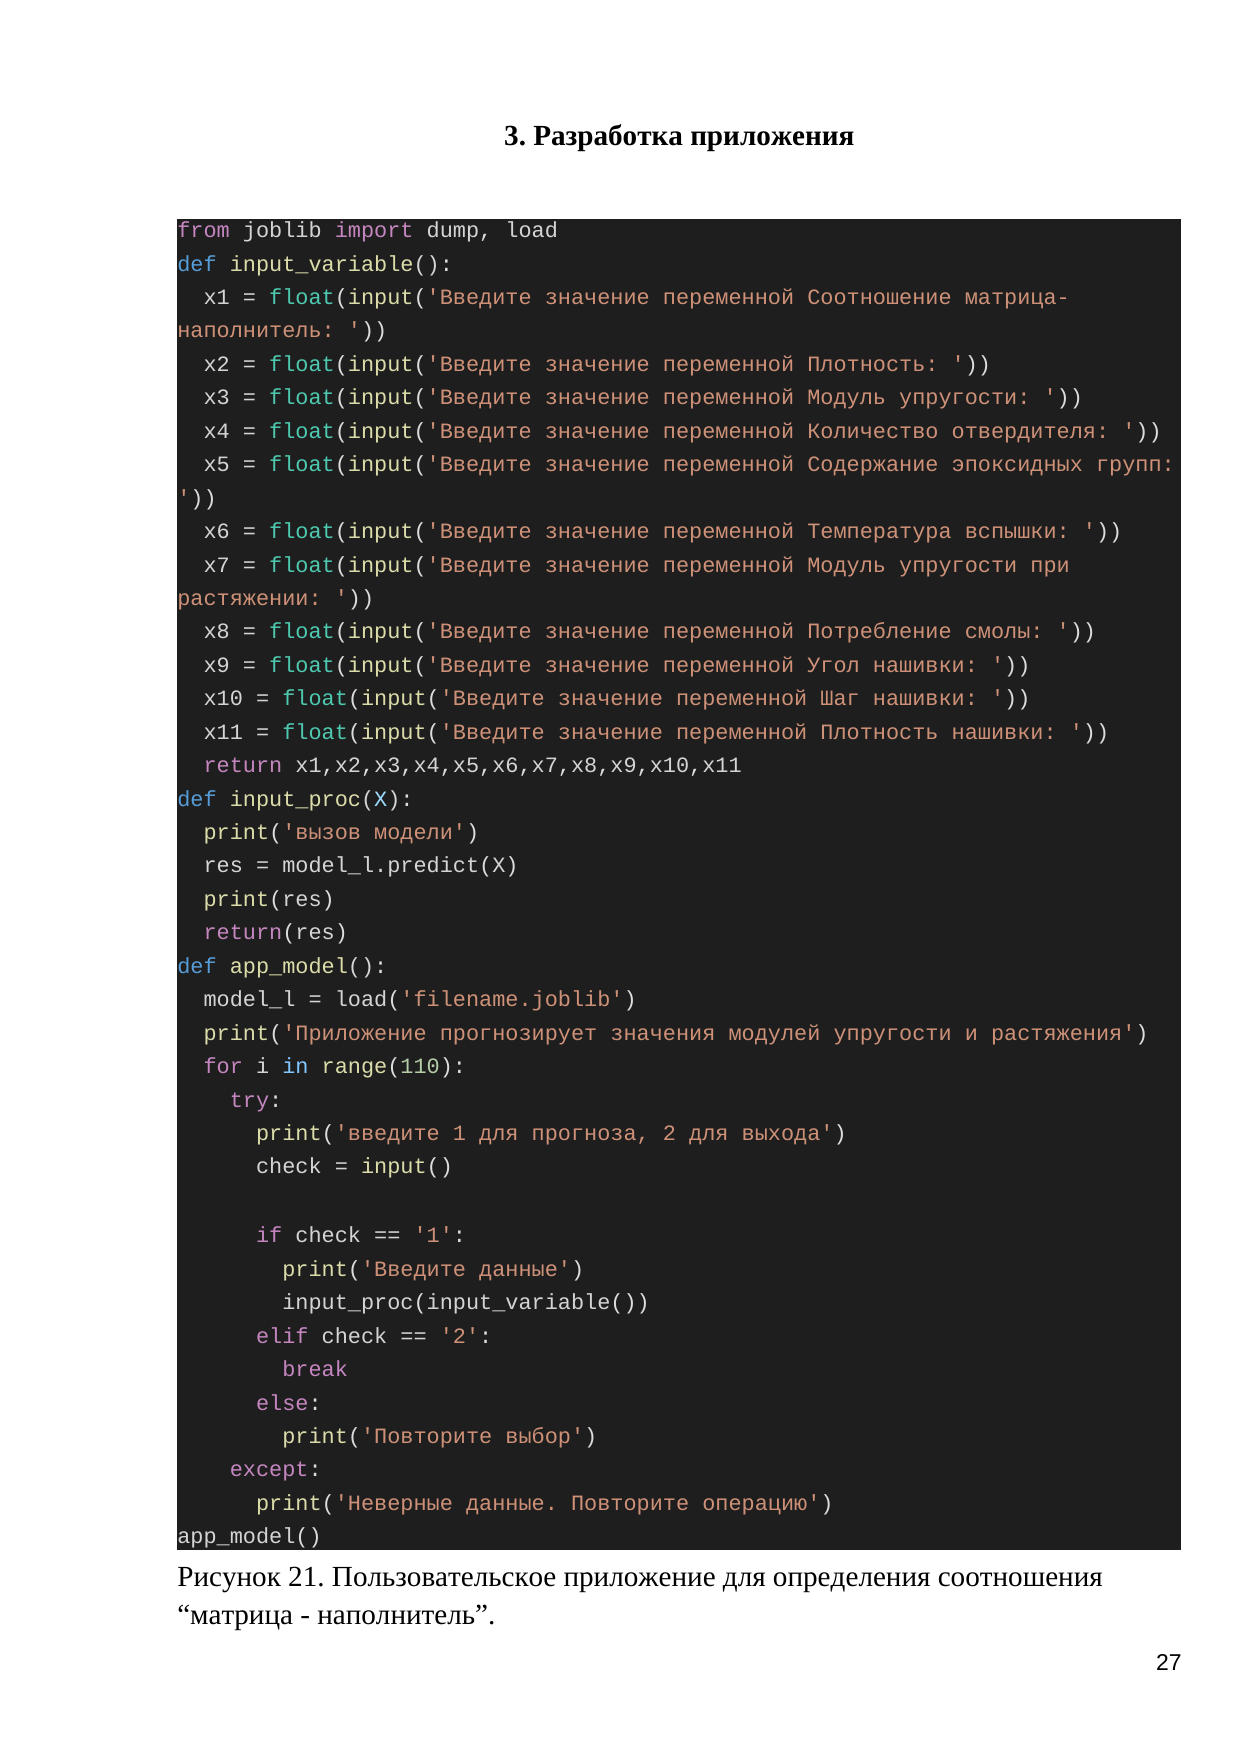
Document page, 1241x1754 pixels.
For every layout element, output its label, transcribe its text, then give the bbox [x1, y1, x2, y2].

text print(res) [177, 888, 1181, 913]
text for i in range(110): [177, 1055, 1181, 1080]
text x4 = float(input('Введите значение переменной Количество отвердителя: ')) [177, 420, 1181, 445]
text x1 = float(input('Введите значение переменной Соотношение матрица-наполнитель: ')) [177, 286, 1181, 344]
text x11 = float(input('Введите значение переменной Плотность нашивки: ')) [177, 721, 1181, 746]
text def input_proc(X): [177, 788, 1181, 813]
text Рисунок 21. Пользовательское приложение для определения соотношения “матрица - наполнитель”. [177, 1559, 1181, 1631]
text x5 = float(input('Введите значение переменной Содержание эпоксидных групп: ')) [177, 453, 1181, 512]
text from joblib import dump, load [177, 219, 1181, 244]
text res = model_l.predict(X) [177, 855, 1181, 879]
text else: [177, 1392, 1181, 1417]
text break [177, 1358, 1181, 1383]
text def app_model(): [177, 955, 1181, 980]
text elif check == '2': [177, 1325, 1181, 1350]
text x6 = float(input('Введите значение переменной Температура вспышки: ')) [177, 520, 1181, 545]
text except: [177, 1459, 1181, 1483]
text return x1,x2,x3,x4,x5,x6,x7,x8,x9,x10,x11 [177, 754, 1181, 779]
text x8 = float(input('Введите значение переменной Потребление смолы: ')) [177, 621, 1181, 645]
text x3 = float(input('Введите значение переменной Модуль упругости: ')) [177, 387, 1181, 411]
text print('Приложение прогнозирует значения модулей упругости и растяжения') [177, 1022, 1181, 1047]
text return(res) [177, 922, 1181, 946]
text print('Неверные данные. Повторите операцию') [177, 1492, 1181, 1517]
subtitle 3. Разработка приложения [177, 118, 1181, 152]
text x9 = float(input('Введите значение переменной Угол нашивки: ')) [177, 654, 1181, 679]
text try: [177, 1089, 1181, 1113]
text print('Повторите выбор') [177, 1425, 1181, 1450]
text if check == '1': [177, 1224, 1181, 1249]
text x7 = float(input('Введите значение переменной Модуль упругости при растяжении: ')) [177, 554, 1181, 612]
text input_proc(input_variable()) [177, 1291, 1181, 1316]
text print('вызов модели') [177, 821, 1181, 846]
text model_l = load('filename.joblib') [177, 988, 1181, 1013]
text print('введите 1 для прогноза, 2 для выхода') [177, 1122, 1181, 1147]
text x2 = float(input('Введите значение переменной Плотность: ')) [177, 353, 1181, 378]
text def input_variable(): [177, 253, 1181, 278]
text x10 = float(input('Введите значение переменной Шаг нашивки: ')) [177, 687, 1181, 712]
text app_model() [177, 1526, 1181, 1550]
text check = input() [177, 1156, 1181, 1180]
text print('Введите данные') [177, 1258, 1181, 1283]
